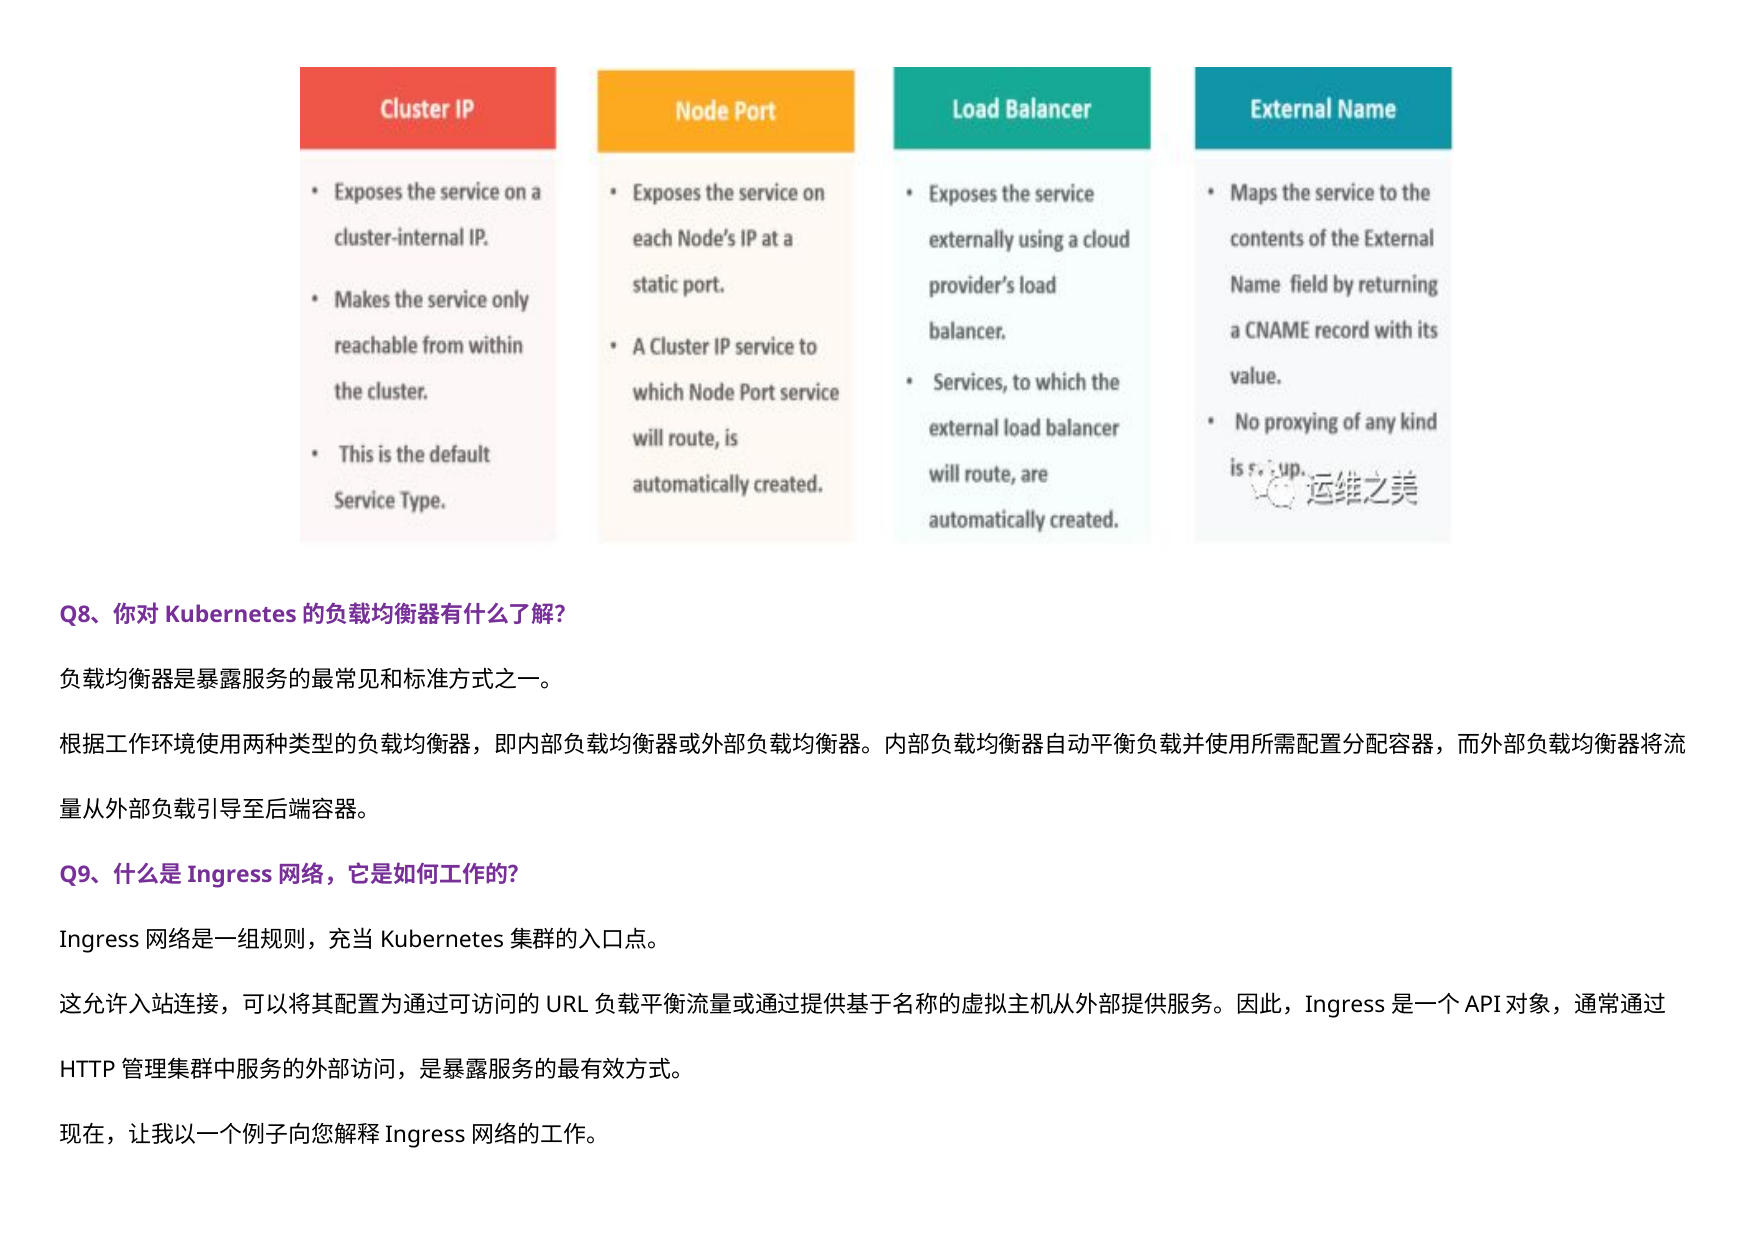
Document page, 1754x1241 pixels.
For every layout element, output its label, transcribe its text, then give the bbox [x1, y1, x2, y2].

text 现在，让我以一个例子向您解释 Ingress 网络的工作。 [59, 1100, 1695, 1165]
text Ingress 网络是一组规则，充当 Kubernetes 集群的入口点。 [59, 905, 1695, 970]
text Q8、你对 Kubernetes 的负载均衡器有什么了解？ [59, 580, 1695, 645]
text 负载均衡器是暴露服务的最常见和标准方式之一。 [59, 645, 1695, 710]
text Q9、什么是 Ingress 网络，它是如何工作的？ [59, 840, 1695, 905]
text 这允许入站连接，可以将其配置为通过可访问的 URL 负载平衡流量或通过提供基于名称的虚拟主机从外部提供服务。因此，Ingress 是一个API对象，通常通过 HTTP 管理集群中服务的外部访问，是暴露服务的最有效方式。 [59, 970, 1695, 1100]
text 根据工作环境使用两种类型的负载均衡器，即内部负载均衡器或外部负载均衡器。内部负载均衡器自动平衡负载并使用所需配置分配容器，而外部负载均衡器将流量从外部负载引导至后端容器。 [59, 710, 1695, 840]
picture [300, 67, 1454, 551]
